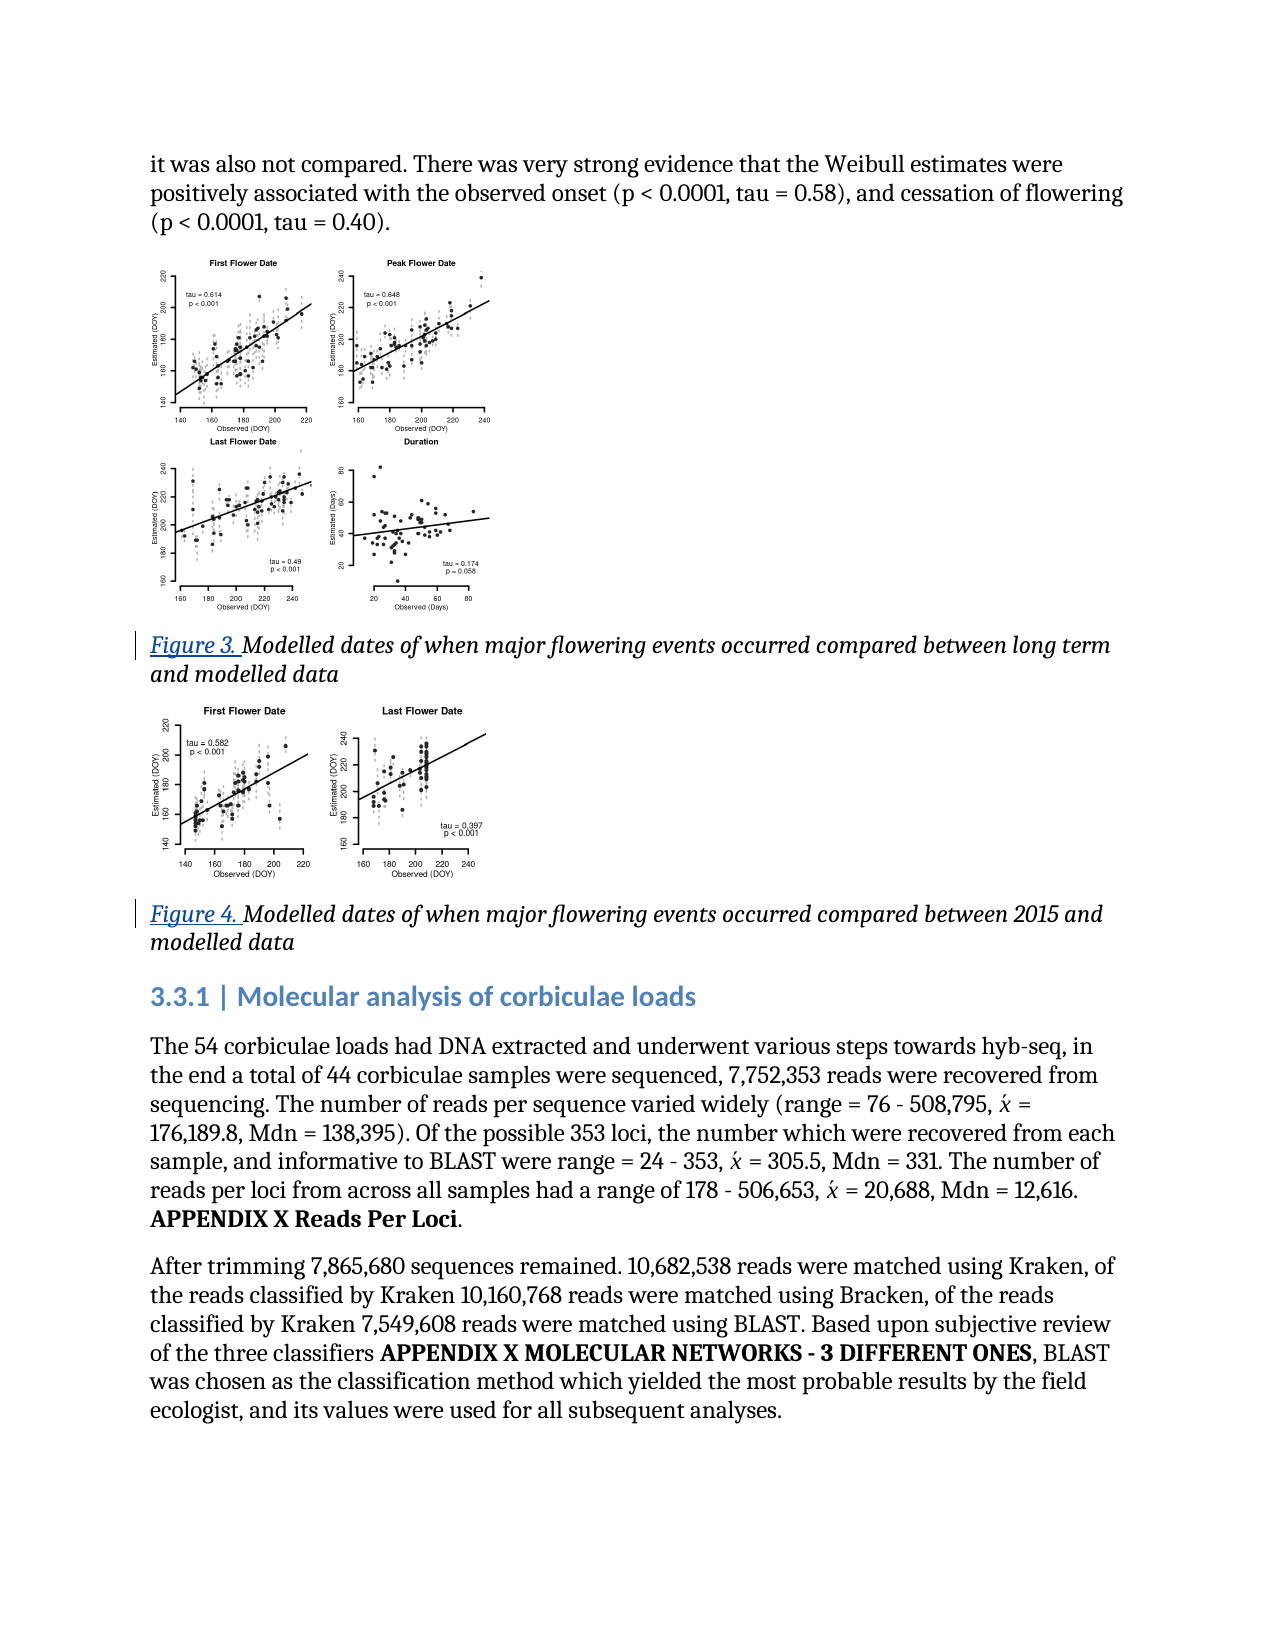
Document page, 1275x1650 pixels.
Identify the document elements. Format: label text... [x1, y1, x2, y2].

text Modelled dates of when major flowering events occurred compared between long term and modelled data [150, 631, 1125, 688]
text After trimming 7,865,680 sequences remained. 10,682,538 reads were matched using Kraken, of the reads classified by Kraken 10,160,768 reads were matched using Bracken, of the reads classified by Kraken 7,549,608 reads were matched using BLAST. Based upon subjective review of the three classifiers APPENDIX X MOLECULAR NETWORKS - 3 DIFFERENT ONES, BLAST was chosen as the classification method which yielded the most probable results by the field ecologist, and its values were used for all subsequent analyses. [150, 1252, 1125, 1425]
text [150, 150, 1125, 236]
text Modelled dates of when major flowering events occurred compared between 2015 and modelled data [150, 899, 1125, 957]
picture [150, 255, 506, 611]
subtitle 3.3.1 | Molecular analysis of corbiculae loads [150, 978, 1125, 1013]
picture [150, 701, 506, 879]
text The 54 corbiculae loads had DNA extracted and underwent various steps towards hyb-seq, in the end a total of 44 corbiculae samples were sequenced, 7,752,353 reads were recovered from sequencing. The number of reads per sequence varied widely (range = 76 - 508,795, = 176,189.8, Mdn = 138,395). Of the possible 353 loci, the number which were recovered from each sample, and informative to BLAST were range = 24 - 353, = 305.5, Mdn = 331. The number of reads per loci from across all samples had a range of 178 - 506,653, = 20,688, Mdn = 12,616. APPENDIX X Reads Per Loci. [150, 1032, 1125, 1233]
